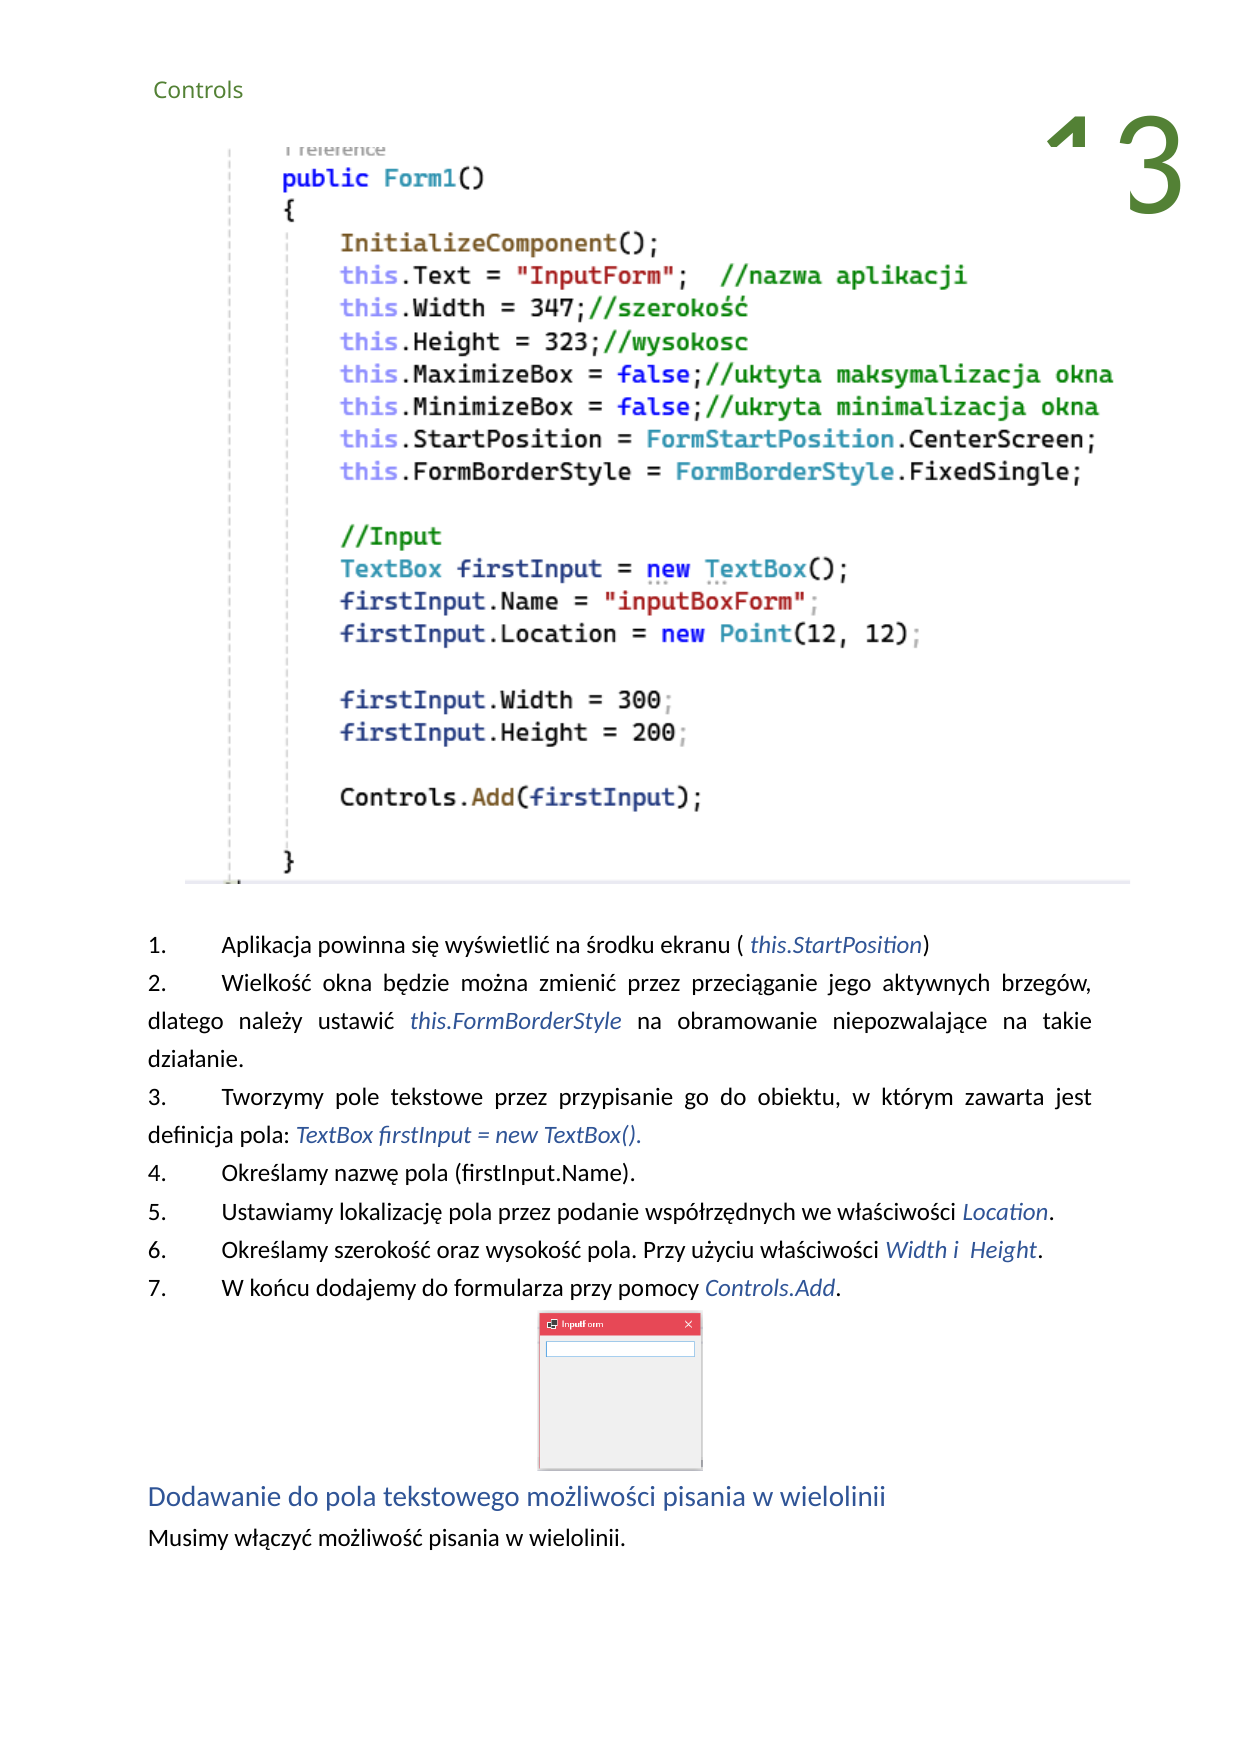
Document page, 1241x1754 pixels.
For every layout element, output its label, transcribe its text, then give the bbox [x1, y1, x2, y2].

list Określamy nazwę pola (firstInput.Name). [148, 1157, 1093, 1188]
list Aplikacja powinna się wyświetlić na środku ekranu ( this.StartPosition) [148, 929, 1093, 959]
list Tworzymy pole tekstowe przez przypisanie go do obiektu, w którym zawarta jest definicja pola: TextBox firstInput = new TextBox(). [148, 1081, 1093, 1150]
list Ustawiamy lokalizację pola przez podanie współrzędnych we właściwości Location. [148, 1196, 1093, 1226]
list Musimy włączyć możliwość pisania w wielolinii. [148, 1522, 1093, 1553]
list W końcu dodajemy do formularza przy pomocy Controls.Add. [148, 1272, 1093, 1302]
list Określamy szerokość oraz wysokość pola. Przy użyciu właściwości Width i Height. [148, 1234, 1093, 1264]
list Dodawanie do pola tekstowego możliwości pisania w wielolinii [148, 1478, 1093, 1514]
list Wielkość okna będzie można zmienić przez przeciąganie jego aktywnych brzegów, dlatego należy ustawić this.FormBorderStyle na obramowanie niepozwalające na takie działanie. [148, 967, 1093, 1074]
picture [185, 147, 1130, 884]
picture [537, 1310, 703, 1471]
